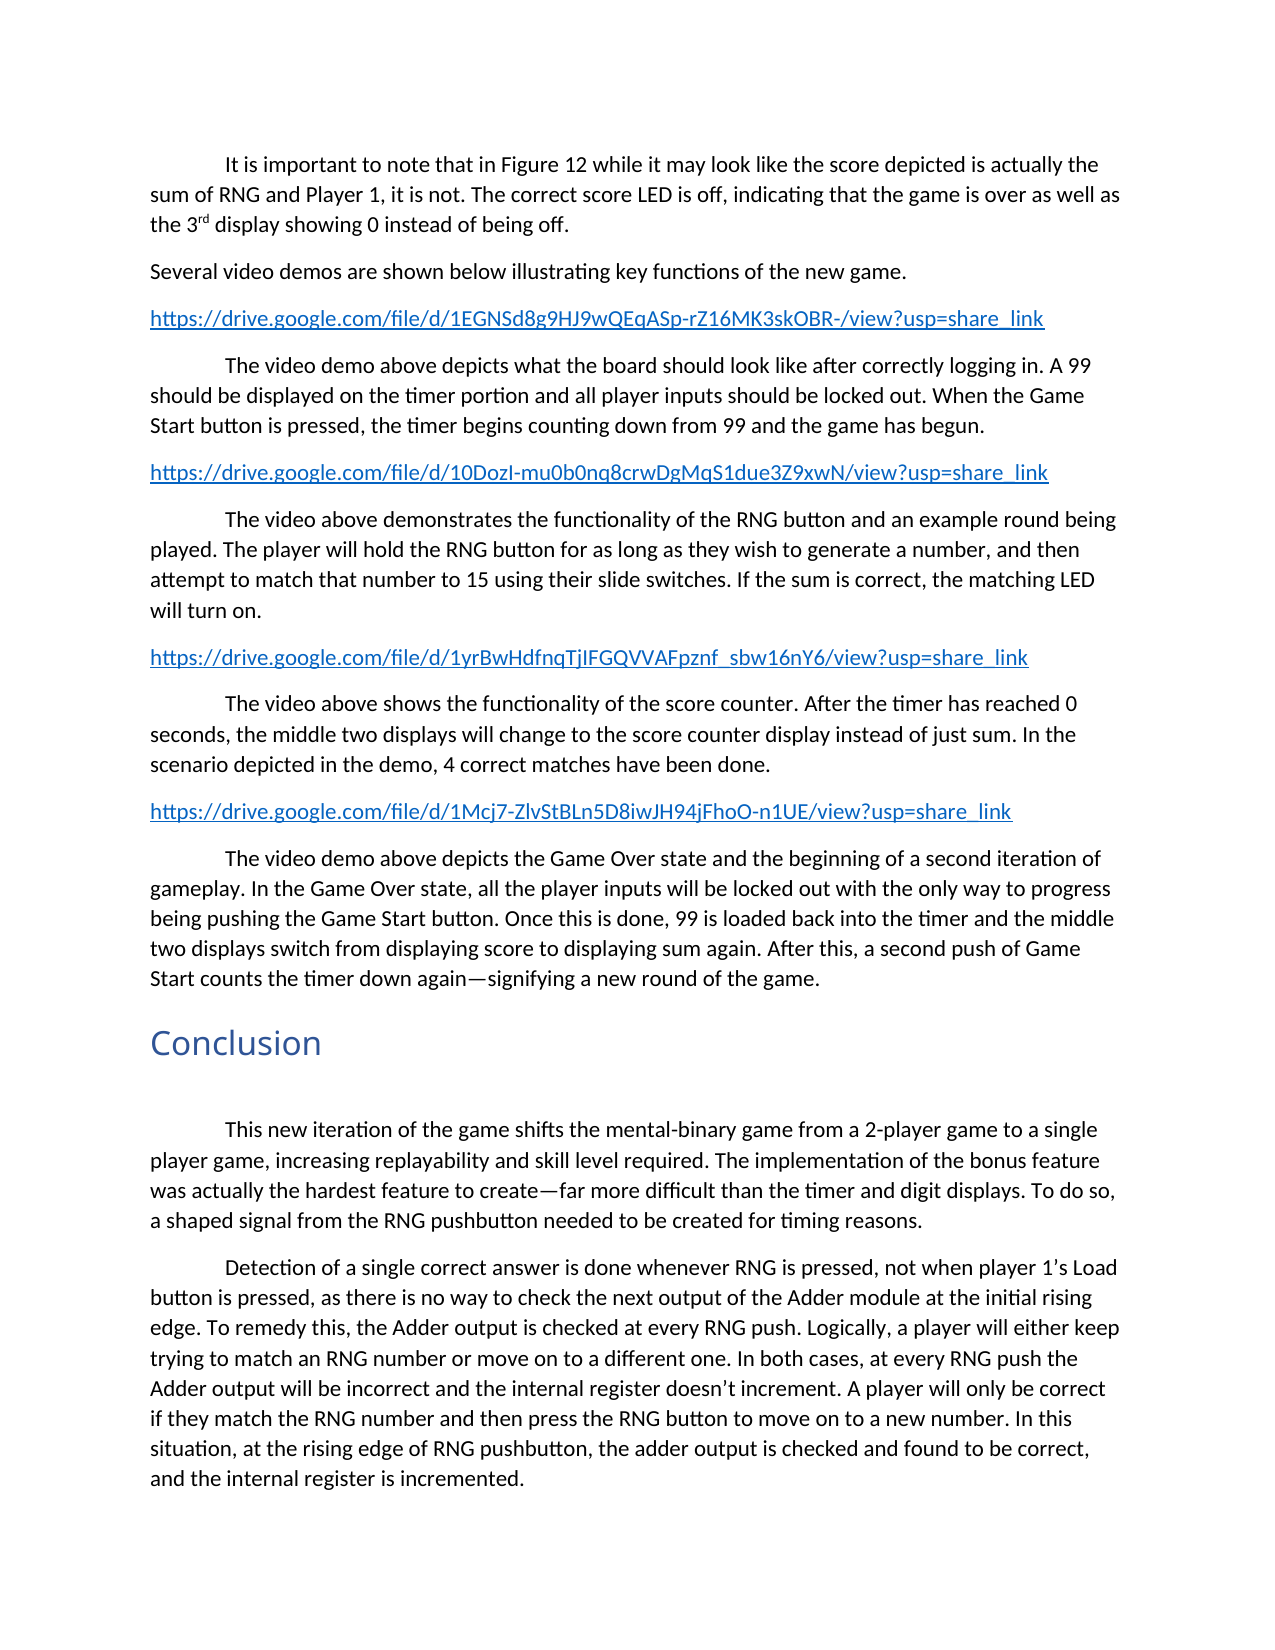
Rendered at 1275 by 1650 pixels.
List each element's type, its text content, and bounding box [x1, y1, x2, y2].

text https://drive.google.com/file/d/1Mcj7-ZlvStBLn5D8iwJH94jFhoO-n1UE/view?usp=share_link [150, 797, 1125, 825]
text It is important to note that in Figure 12 while it may look like the score depicted is actually the sum of RNG and Player 1, it is not. The correct score LED is off, indicating that the game is over as well as the 3rd display showing 0 instead of being off. [150, 150, 1125, 238]
text https://drive.google.com/file/d/1EGNSd8g9HJ9wQEqASp-rZ16MK3skOBR-/view?usp=share_link [150, 304, 1125, 332]
text Detection of a single correct answer is done whenever RNG is pressed, not when player 1’s Load button is pressed, as there is no way to check the next output of the Adder module at the initial rising edge. To remedy this, the Adder output is checked at every RNG push. Logically, a player will either keep trying to match an RNG number or move on to a different one. In both cases, at every RNG push the Adder output will be incorrect and the internal register doesn’t increment. A player will only be correct if they match the RNG number and then press the RNG button to move on to a new number. In this situation, at the rising edge of RNG pushbutton, the adder output is checked and found to be correct, and the internal register is incremented. [150, 1253, 1125, 1493]
text The video above shows the functionality of the score counter. After the timer has reached 0 seconds, the middle two displays will change to the score counter display instead of just sum. In the scenario depicted in the demo, 4 correct matches have been done. [150, 689, 1125, 778]
text The video above demonstrates the functionality of the RNG button and an example round being played. The player will hold the RNG button for as long as they wish to generate a number, and then attempt to match that number to 15 using their slide switches. If the sum is correct, the matching LED will turn on. [150, 505, 1125, 624]
text Several video demos are shown below illustrating key functions of the new game. [150, 257, 1125, 285]
text The video demo above depicts what the board should look like after correctly logging in. A 99 should be displayed on the timer portion and all player inputs should be locked out. When the Game Start button is pressed, the timer begins counting down from 99 and the game has begun. [150, 351, 1125, 439]
text This new iteration of the game shifts the mental-binary game from a 2-player game to a single player game, increasing replayability and skill level required. The implementation of the bonus feature was actually the hardest feature to create—far more difficult than the timer and digit displays. To do so, a shaped signal from the RNG pushbutton needed to be created for timing reasons. [150, 1116, 1125, 1234]
subtitle Conclusion [150, 1020, 1125, 1065]
text https://drive.google.com/file/d/1yrBwHdfnqTjIFGQVVAFpznf_sbw16nY6/view?usp=share_link [150, 643, 1125, 671]
text https://drive.google.com/file/d/10DozI-mu0b0nq8crwDgMqS1due3Z9xwN/view?usp=share_link [150, 458, 1125, 486]
text The video demo above depicts the Game Over state and the beginning of a second iteration of gameplay. In the Game Over state, all the player inputs will be locked out with the only way to progress being pushing the Game Start button. Once this is done, 99 is loaded back into the timer and the middle two displays switch from displaying score to displaying sum again. After this, a second push of Game Start counts the timer down again—signifying a new round of the game. [150, 844, 1125, 993]
